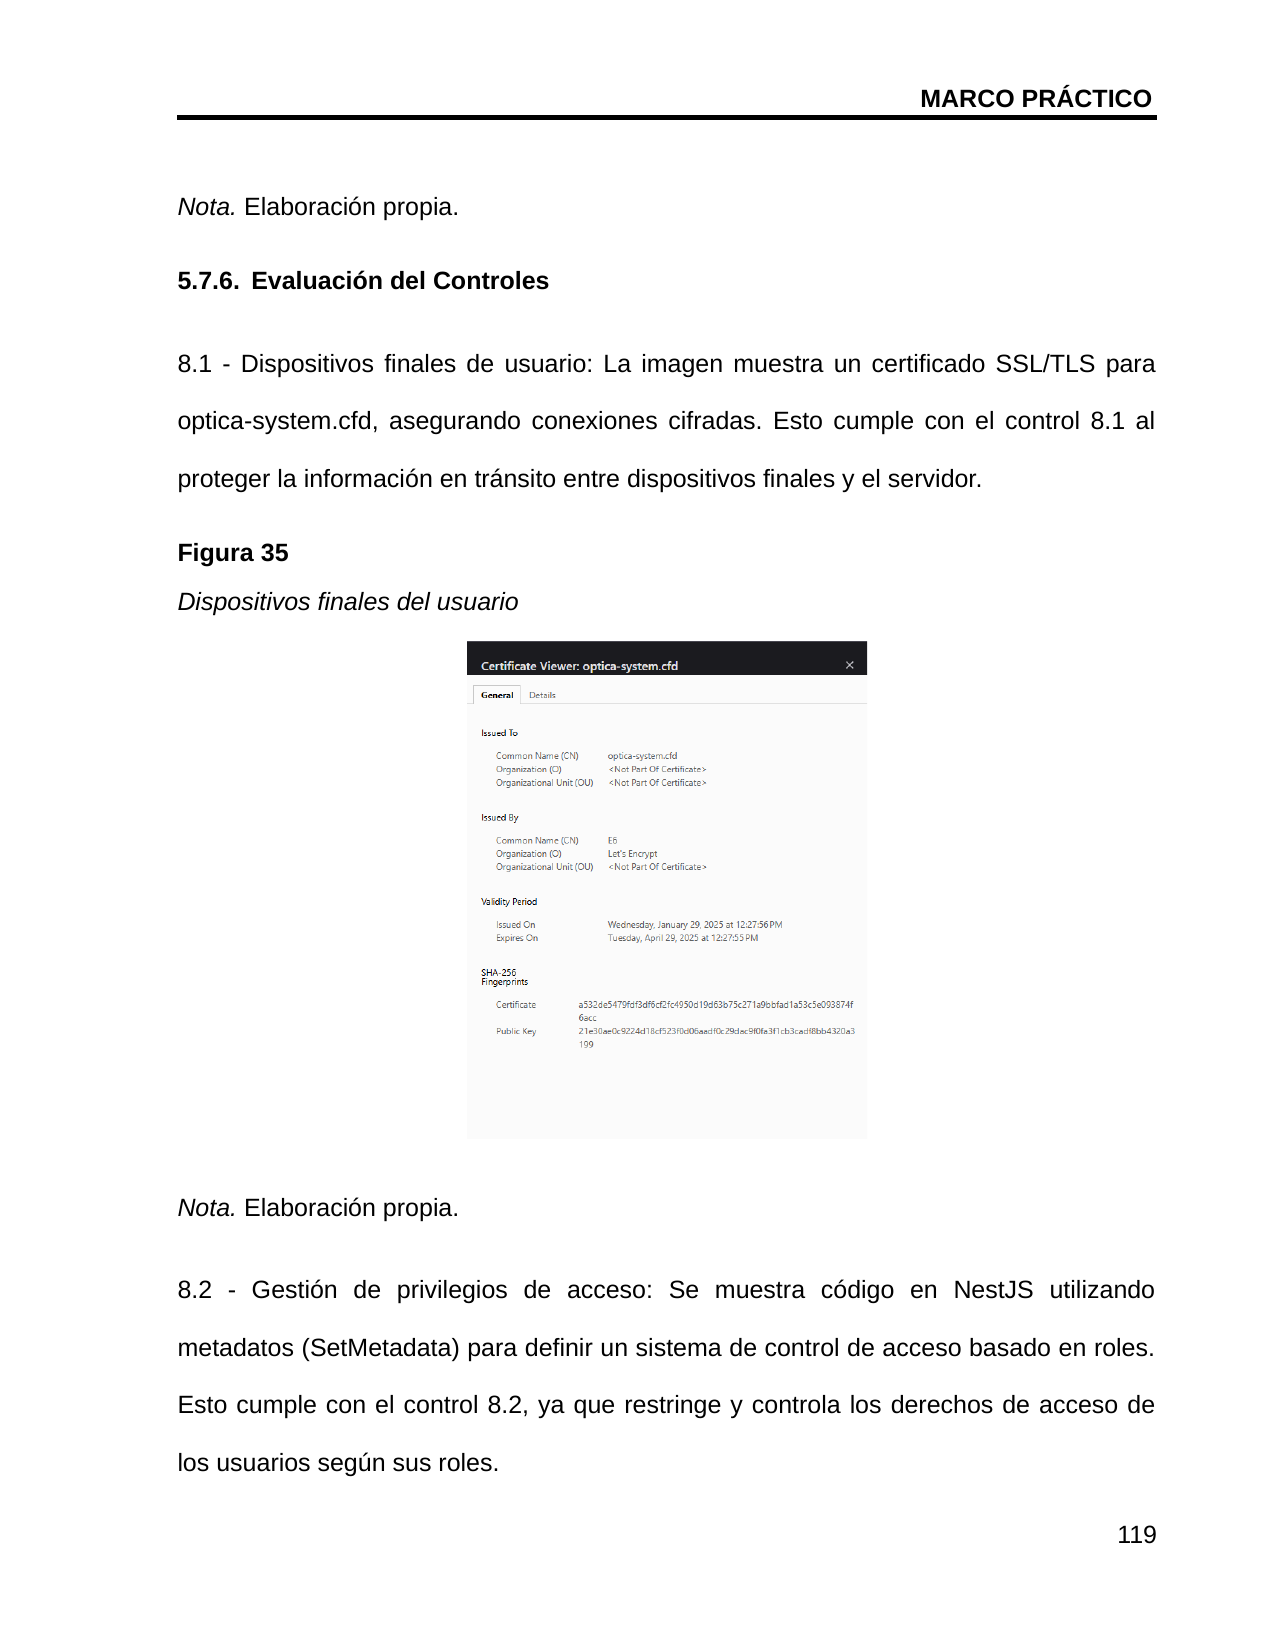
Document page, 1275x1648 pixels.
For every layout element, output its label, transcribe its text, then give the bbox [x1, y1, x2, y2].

text Nota. Elaboración propia. [177, 192, 1157, 221]
text 8.2 - Gestión de privilegios de acceso: Se muestra código en NestJS utilizando metadatos (SetMetadata) para definir un sistema de control de acceso basado en roles. Esto cumple con el control 8.2, ya que restringe y controla los derechos de acceso de los usuarios según sus roles. [177, 1275, 1157, 1476]
text Dispositivos finales del usuario [177, 587, 1157, 616]
text 8.1 - Dispositivos finales de usuario: La imagen muestra un certificado SSL/TLS para optica-system.cfd, asegurando conexiones cifradas. Esto cumple con el control 8.1 al proteger la información en tránsito entre dispositivos finales y el servidor. [177, 349, 1157, 492]
picture [467, 641, 868, 1139]
text Nota. Elaboración propia. [177, 1193, 1157, 1221]
subtitle Evaluación del Controles [177, 266, 1157, 295]
